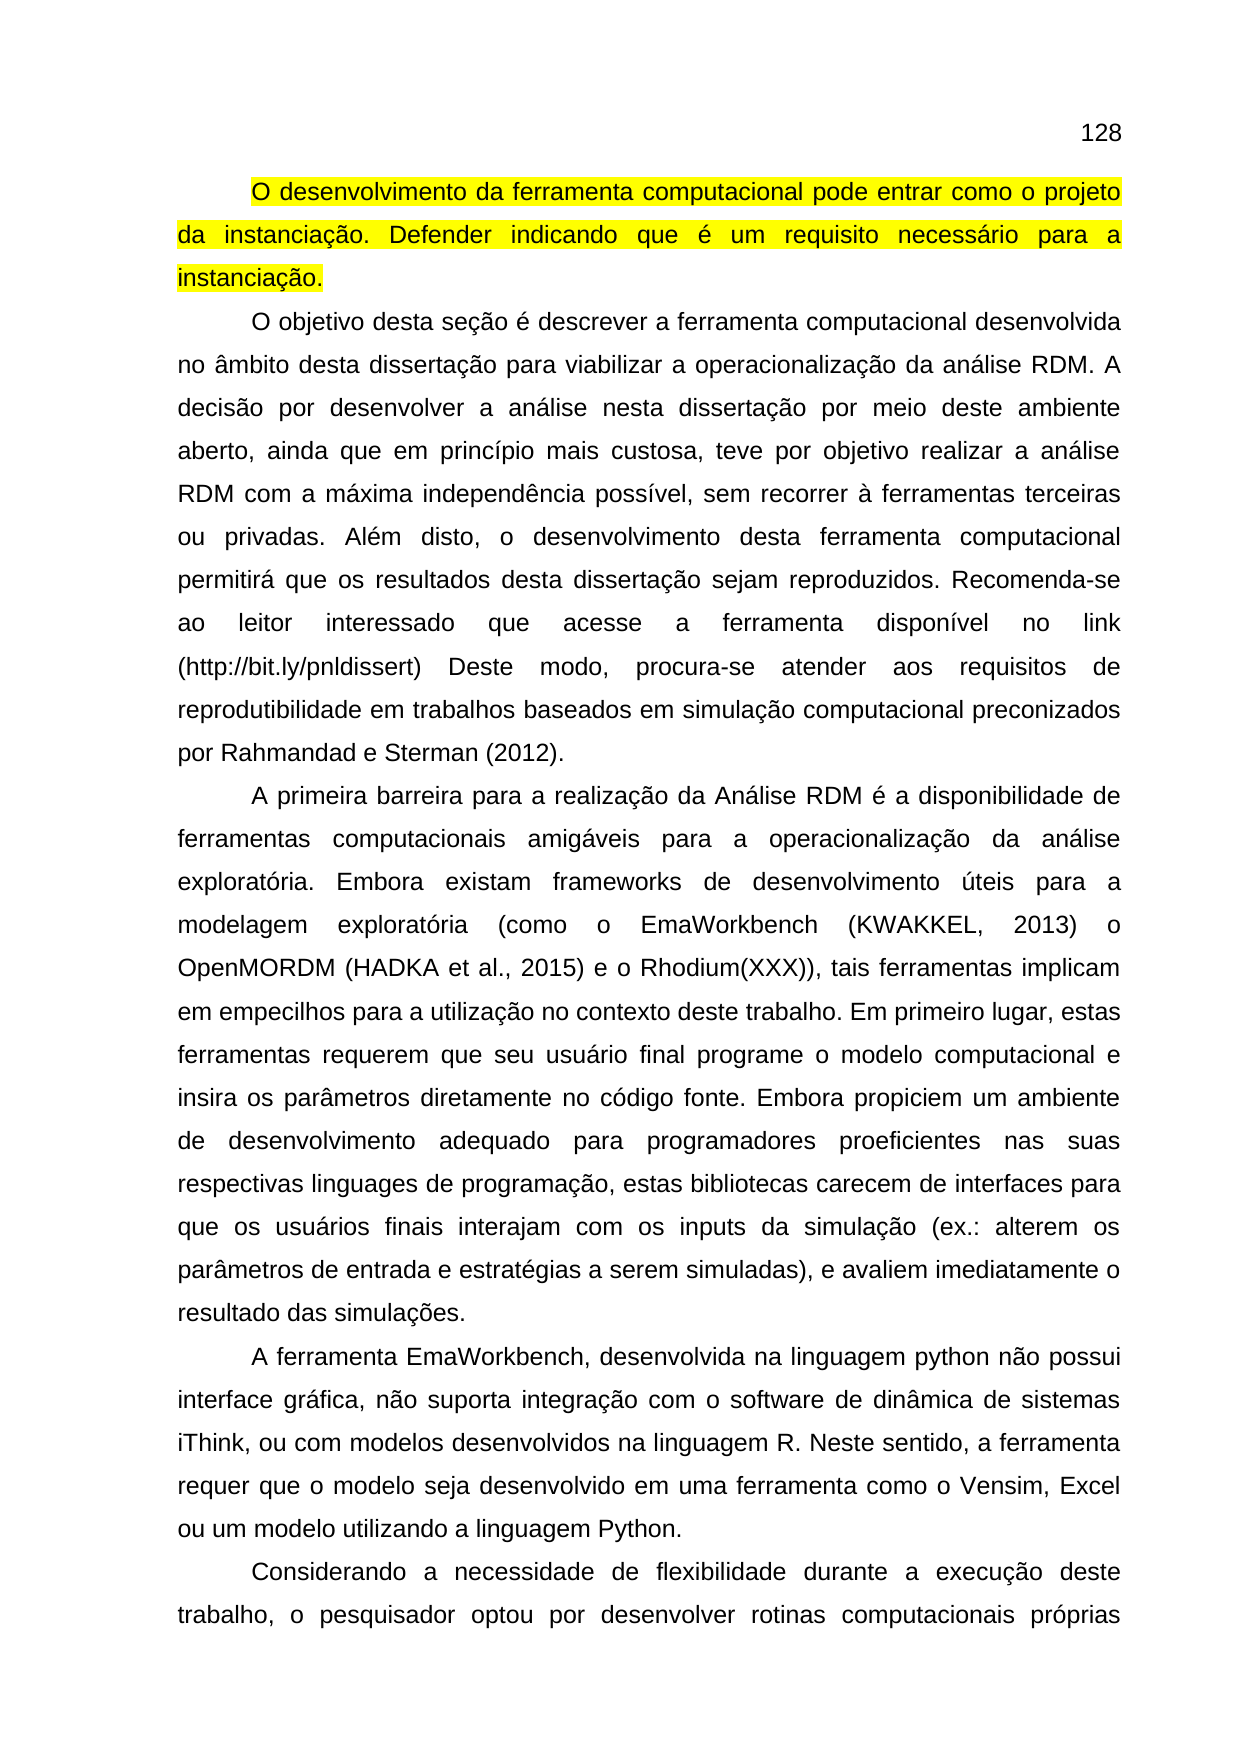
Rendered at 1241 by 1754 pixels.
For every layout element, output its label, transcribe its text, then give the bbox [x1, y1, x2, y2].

text A ferramenta EmaWorkbench, desenvolvida na linguagem python não possui interface gráfica, não suporta integração com o software de dinâmica de sistemas iThink, ou com modelos desenvolvidos na linguagem R. Neste sentido, a ferramenta requer que o modelo seja desenvolvido em uma ferramenta como o Vensim, Excel ou um modelo utilizando a linguagem Python. [177, 1342, 1122, 1543]
text O desenvolvimento da ferramenta computacional pode entrar como o projeto da instanciação. Defender indicando que é um requisito necessário para a instanciação. [177, 177, 1122, 220]
text A primeira barreira para a realização da Análise RDM é a disponibilidade de ferramentas computacionais amigáveis para a operacionalização da análise exploratória. Embora existam frameworks de desenvolvimento úteis para a modelagem exploratória (como o EmaWorkbench (KWAKKEL, 2013) o OpenMORDM (HADKA et al., 2015) e o Rhodium(XXX)), tais ferramentas implicam em empecilhos para a utilização no contexto deste trabalho. Em primeiro lugar, estas ferramentas requerem que seu usuário final programe o modelo computacional e insira os parâmetros diretamente no código fonte. Embora propiciem um ambiente de desenvolvimento adequado para programadores proeficientes nas suas respectivas linguages de programação, estas bibliotecas carecem de interfaces para que os usuários finais interajam com os inputs da simulação (ex.: alterem os parâmetros de entrada e estratégias a serem simuladas), e avaliem imediatamente o resultado das simulações. [177, 781, 1122, 1327]
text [177, 1557, 1122, 1629]
text O desenvolvimento da ferramenta computacional pode entrar como o projeto da instanciação. Defender indicando que é um requisito necessário para a instanciação. [177, 249, 1122, 292]
text O objetivo desta seção é descrever a ferramenta computacional desenvolvida no âmbito desta dissertação para viabilizar a operacionalização da análise RDM. A decisão por desenvolver a análise nesta dissertação por meio deste ambiente aberto, ainda que em princípio mais custosa, teve por objetivo realizar a análise RDM com a máxima independência possível, sem recorrer à ferramentas terceiras ou privadas. Além disto, o desenvolvimento desta ferramenta computacional permitirá que os resultados desta dissertação sejam reproduzidos. Recomenda-se ao leitor interessado que acesse a ferramenta disponível no link (http://bit.ly/pnldissert) Deste modo, procura-se atender aos requisitos de reprodutibilidade em trabalhos baseados em simulação computacional preconizados por Rahmandad e Sterman (2012). [177, 307, 1122, 767]
